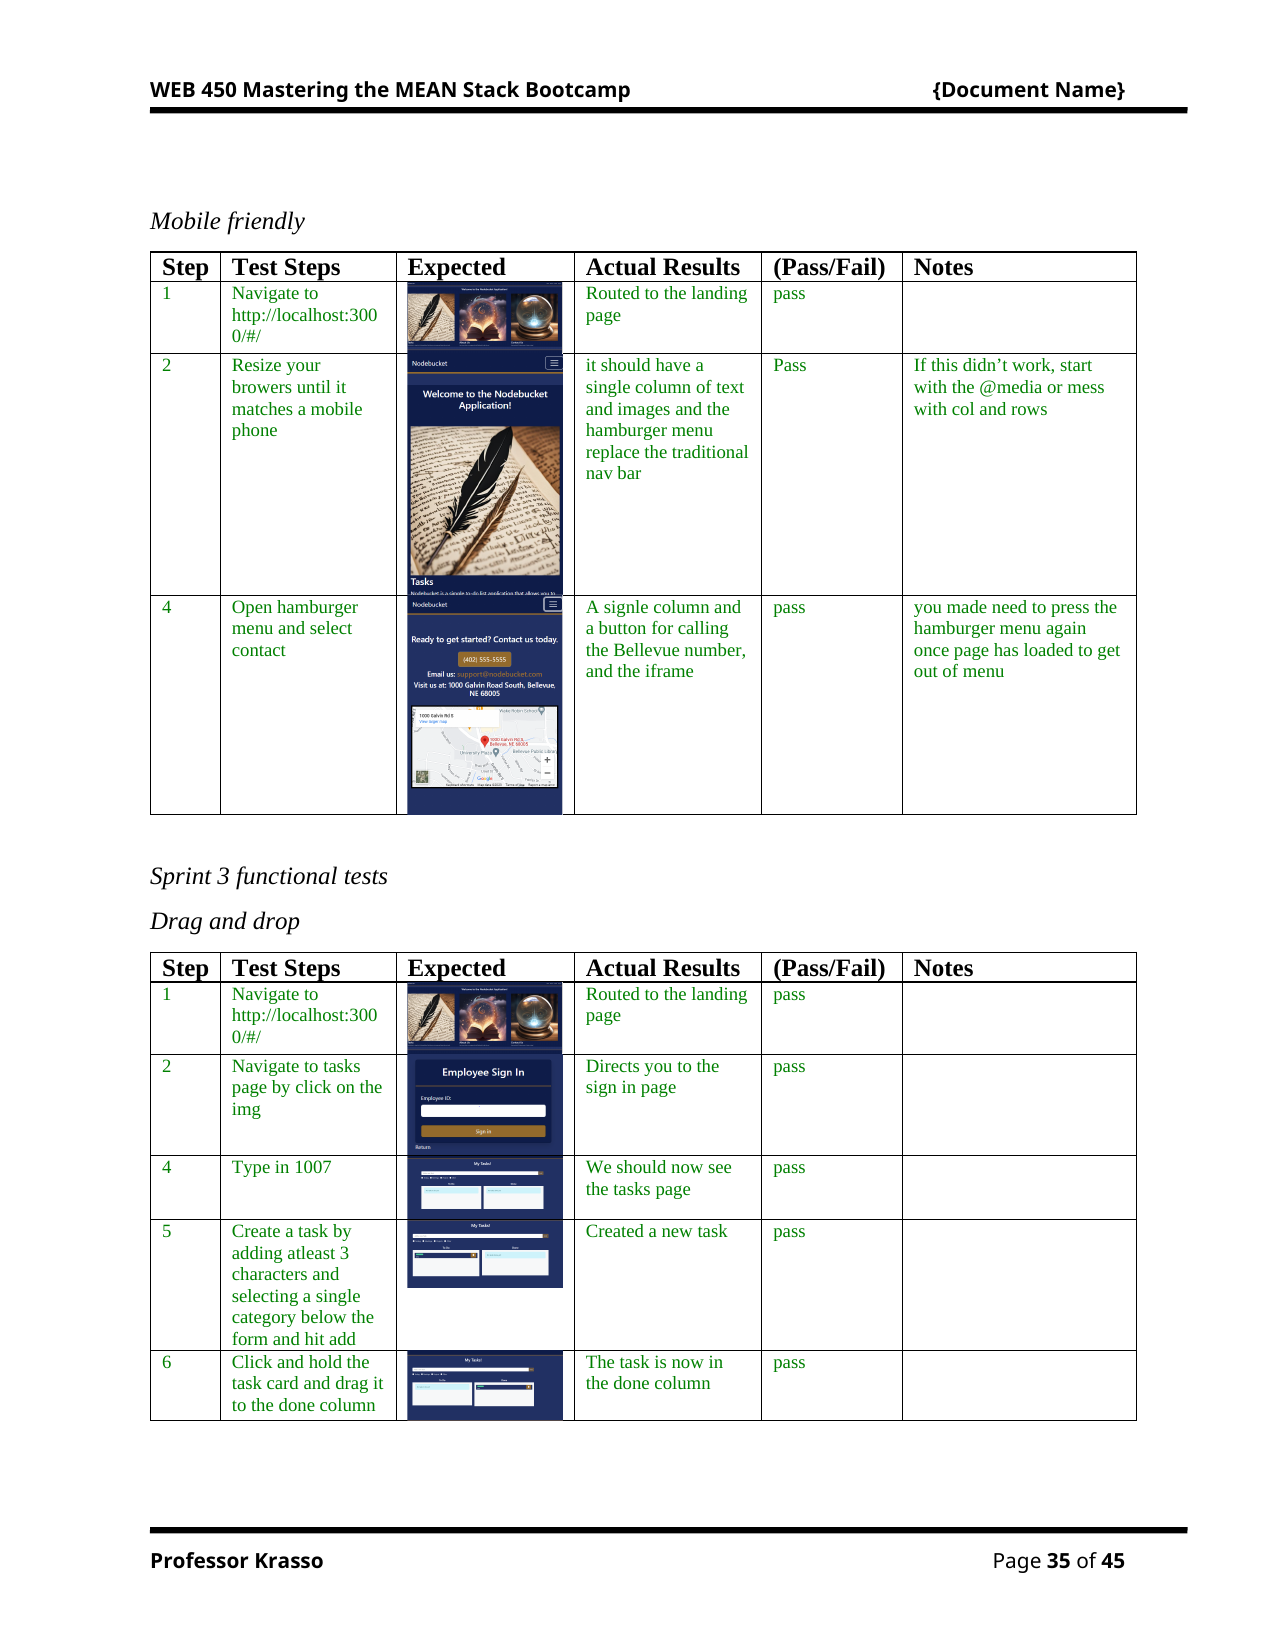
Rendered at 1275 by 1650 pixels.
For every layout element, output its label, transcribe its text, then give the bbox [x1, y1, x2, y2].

table_cell you made need to press the hamburger menu again once page has loaded to get out of menu [903, 596, 1136, 814]
table_cell We should now see the tasks page [575, 1156, 761, 1219]
picture [407, 282, 563, 815]
picture [407, 982, 563, 1155]
table_cell pass [762, 1351, 902, 1420]
table_cell Create a task by adding atleast 3 characters and selecting a single category below the form and hit add [221, 1220, 396, 1349]
table_cell it should have a single column of text and images and the hamburger menu replace the traditional nav bar [575, 354, 761, 594]
table_cell Navigate to http://localhost:3000/#/ [221, 983, 396, 1053]
table_cell pass [762, 1055, 902, 1155]
table_cell 4 [151, 596, 220, 814]
table_cell Created a new task [575, 1220, 761, 1349]
table_cell pass [762, 983, 902, 1053]
table_cell [397, 1351, 407, 1420]
table_header Expected [397, 253, 574, 281]
table_cell [397, 1156, 407, 1219]
table_cell Navigate to http://localhost:3000/#/ [221, 282, 396, 353]
table_cell [903, 1351, 1136, 1420]
table_cell 1 [151, 983, 220, 1053]
picture [407, 1220, 563, 1288]
table_cell [397, 282, 407, 353]
table_cell 1 [151, 282, 220, 353]
table_cell [397, 1220, 574, 1349]
table_cell [563, 282, 574, 353]
table_cell [903, 282, 1136, 353]
table_cell Routed to the landing page [575, 983, 761, 1053]
table_cell Routed to the landing page [575, 282, 761, 353]
table_cell [563, 1055, 574, 1155]
table_cell Navigate to tasks page by click on the img [221, 1055, 396, 1155]
table_cell pass [762, 596, 902, 814]
table_cell 5 [151, 1220, 220, 1349]
table_header Actual Results [575, 953, 761, 981]
table_cell [563, 1351, 574, 1420]
picture [407, 1350, 563, 1421]
table_cell Open hamburger menu and select contact [221, 596, 396, 814]
picture [407, 1156, 563, 1219]
table_cell 2 [151, 1055, 220, 1155]
table_header (Pass/Fail) [762, 253, 902, 281]
table_header Actual Results [575, 253, 761, 281]
table_cell [563, 1156, 574, 1219]
table_header Test Steps [221, 953, 396, 981]
table_cell pass [762, 1220, 902, 1349]
table_cell [397, 1055, 407, 1155]
table_cell If this didn’t work, start with the @media or mess with col and rows [903, 354, 1136, 594]
table_cell Pass [762, 354, 902, 594]
table_cell [563, 983, 574, 1053]
table_cell A signle column and a button for calling the Bellevue number, and the iframe [575, 596, 761, 814]
table_cell [397, 983, 407, 1053]
table_cell 2 [151, 354, 220, 594]
table_cell Directs you to the sign in page [575, 1055, 761, 1155]
table_cell The task is now in the done column [575, 1351, 761, 1420]
table_header Expected [397, 953, 574, 981]
table_header Notes [903, 953, 1136, 981]
text Drag and drop [150, 906, 1125, 935]
table_header (Pass/Fail) [762, 953, 902, 981]
table_cell [903, 1220, 1136, 1349]
table_cell [397, 596, 407, 814]
table_cell Click and hold the task card and drag it to the done column [221, 1351, 396, 1420]
table_cell 6 [151, 1351, 220, 1420]
table_cell [903, 1156, 1136, 1219]
table_cell [563, 596, 574, 814]
table_header Test Steps [221, 253, 396, 281]
table_cell [397, 354, 407, 594]
table_cell Resize your browers until it matches a mobile phone [221, 354, 396, 594]
text Mobile friendly [150, 206, 1125, 235]
table_cell 4 [151, 1156, 220, 1219]
table_cell pass [762, 282, 902, 353]
table_cell [563, 354, 574, 594]
table_header Step [151, 953, 220, 981]
table_cell pass [762, 1156, 902, 1219]
table_cell [903, 1055, 1136, 1155]
text Sprint 3 functional tests [150, 861, 1125, 889]
table_cell Type in 1007 [221, 1156, 396, 1219]
table_header Notes [903, 253, 1136, 281]
table_cell [903, 983, 1136, 1053]
table_header Step [151, 253, 220, 281]
